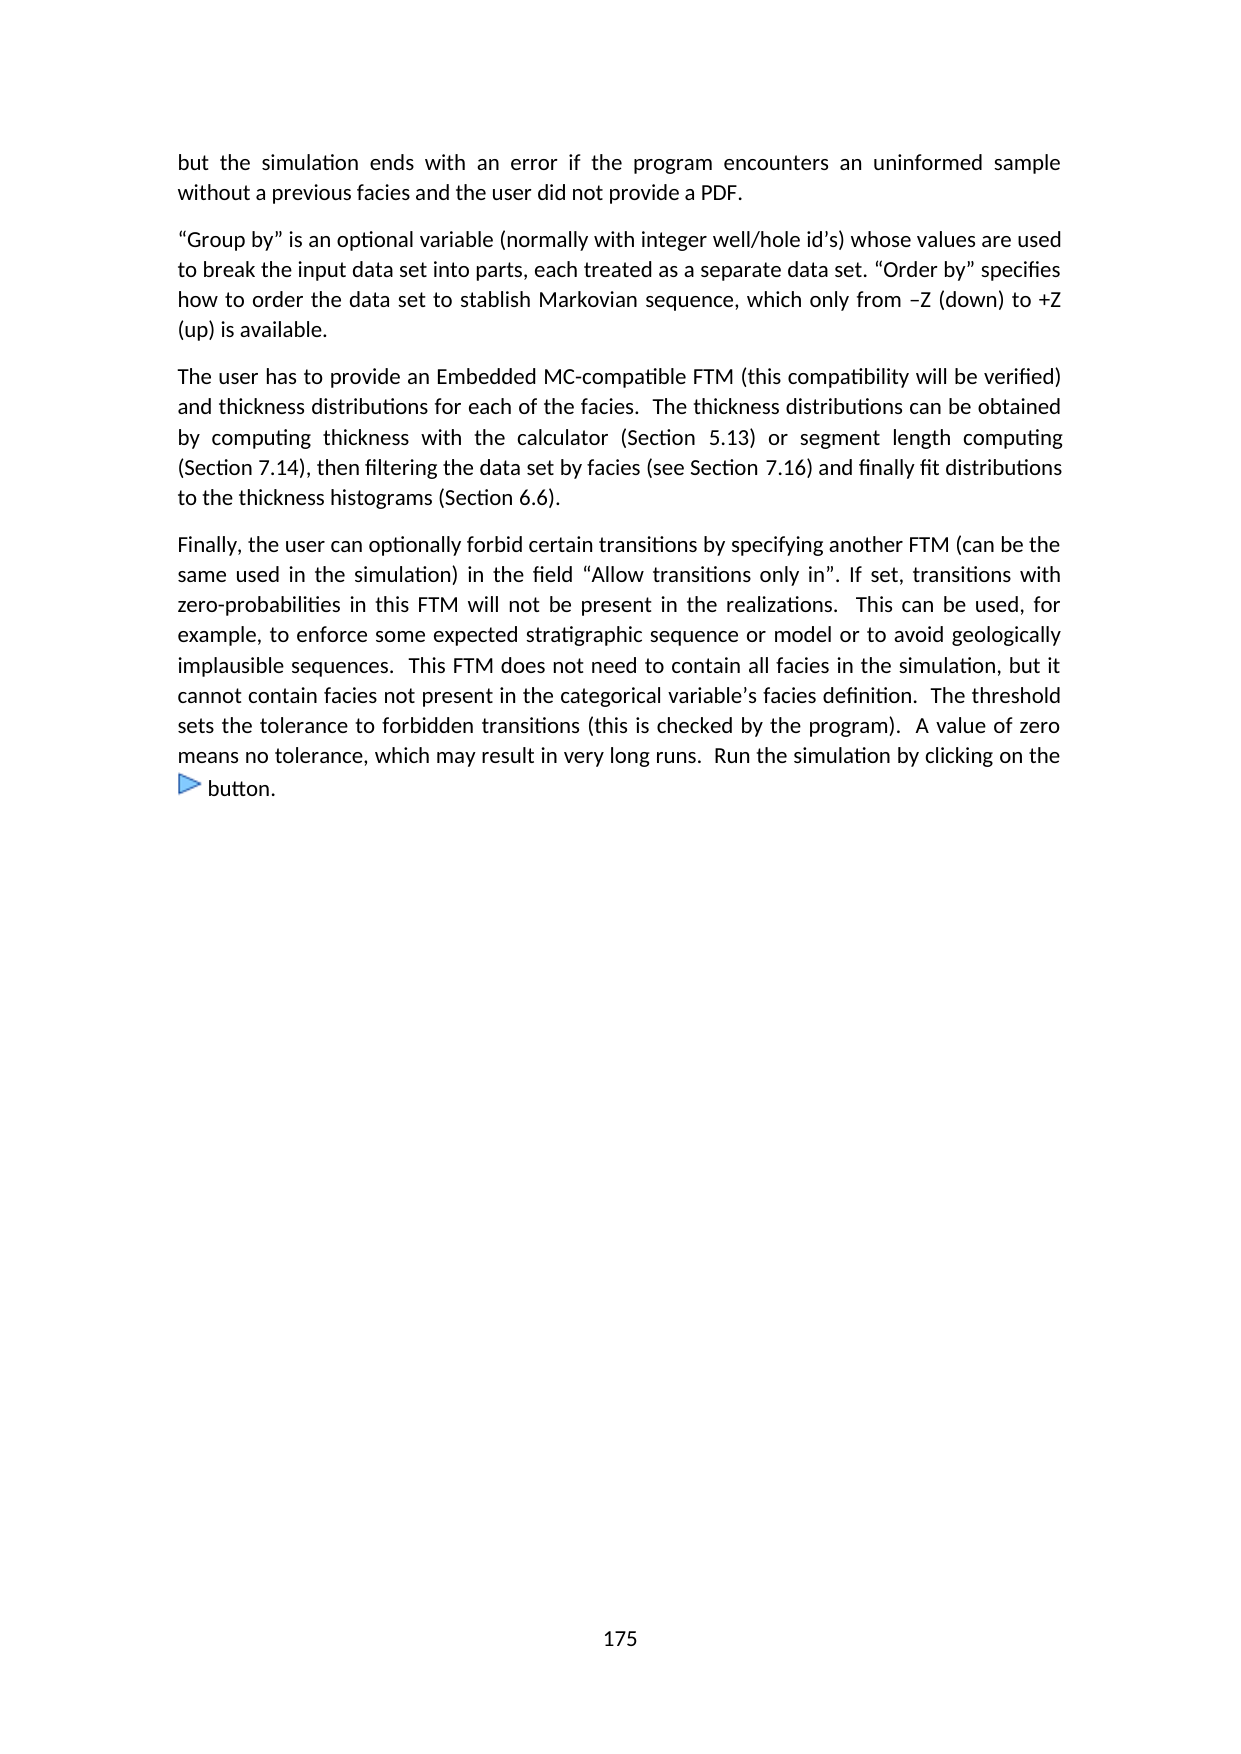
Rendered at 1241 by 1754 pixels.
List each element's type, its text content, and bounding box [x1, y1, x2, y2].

text Finally, the user can optionally forbid certain transitions by specifying another FTM (can be the same used in the simulation) in the field “Allow transitions only in”. If set, transitions with zero-probabilities in this FTM will not be present in the realizations. This can be used, for example, to enforce some expected stratigraphic sequence or model or to avoid geologically implausible sequences. This FTM does not need to contain all facies in the simulation, but it cannot contain facies not present in the categorical variable’s facies definition. The threshold sets the tolerance to forbidden transitions (this is checked by the program). A value of zero means no tolerance, which may result in very long runs. Run the simulation by clicking on the button. [177, 530, 1063, 802]
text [177, 148, 1063, 206]
text The user has to provide an Embedded MC-compatible FTM (this compatibility will be verified) and thickness distributions for each of the facies. The thickness distributions can be obtained by computing thickness with the calculator (Section 5.13) or segment length computing (Section 7.14), then filtering the data set by facies (see Section 7.16) and finally fit distributions to the thickness histograms (Section 6.6). [177, 362, 1063, 511]
picture [177, 771, 203, 797]
text “Group by” is an optional variable (normally with integer well/hole id’s) whose values are used to break the input data set into parts, each treated as a separate data set. “Order by” specifies how to order the data set to stablish Markovian sequence, which only from –Z (down) to +Z (up) is available. [177, 225, 1063, 343]
